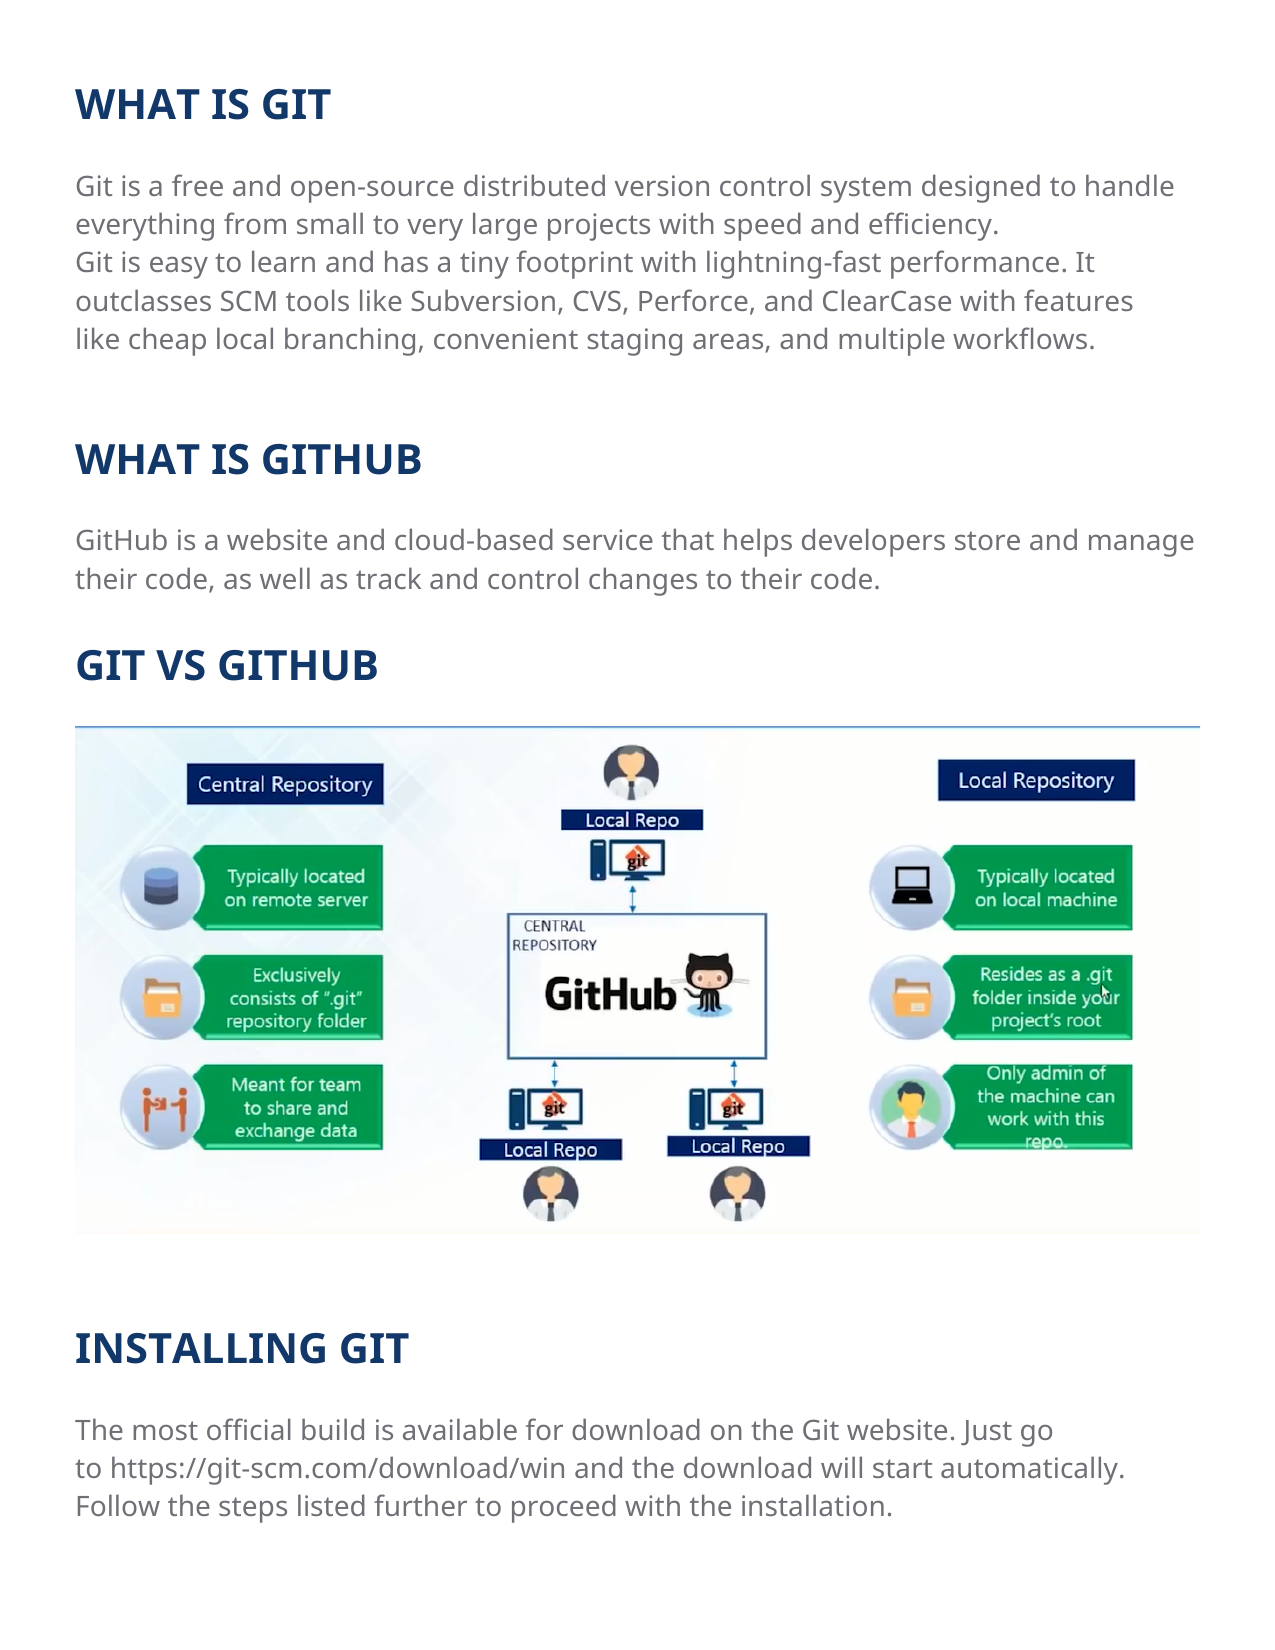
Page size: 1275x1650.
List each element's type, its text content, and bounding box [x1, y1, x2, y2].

text GitHub is a website and cloud-based service that helps developers store and manage their code, as well as track and control changes to their code. [75, 521, 1200, 597]
picture [75, 726, 1200, 1234]
subtitle WHAT IS GIT [75, 75, 1200, 132]
text Git is easy to learn and has a tiny footprint with lightning-fast performance. It outclasses SCM tools like Subversion, CVS, Perforce, and ClearCase with features like cheap local branching, convenient staging areas, and multiple workflows. [75, 242, 1200, 357]
text Git is a free and open-source distributed version control system designed to handle everything from small to very large projects with speed and efficiency. [75, 166, 1200, 242]
text The most official build is available for download on the Git website. Just go to https://git-scm.com/download/win and the download will start automatically. Follow the steps listed further to proceed with the installation. [75, 1410, 1200, 1525]
subtitle GIT VS GITHUB [75, 636, 1200, 692]
subtitle INSTALLING GIT [75, 1319, 1200, 1376]
subtitle WHAT IS GITHUB [75, 430, 1200, 487]
